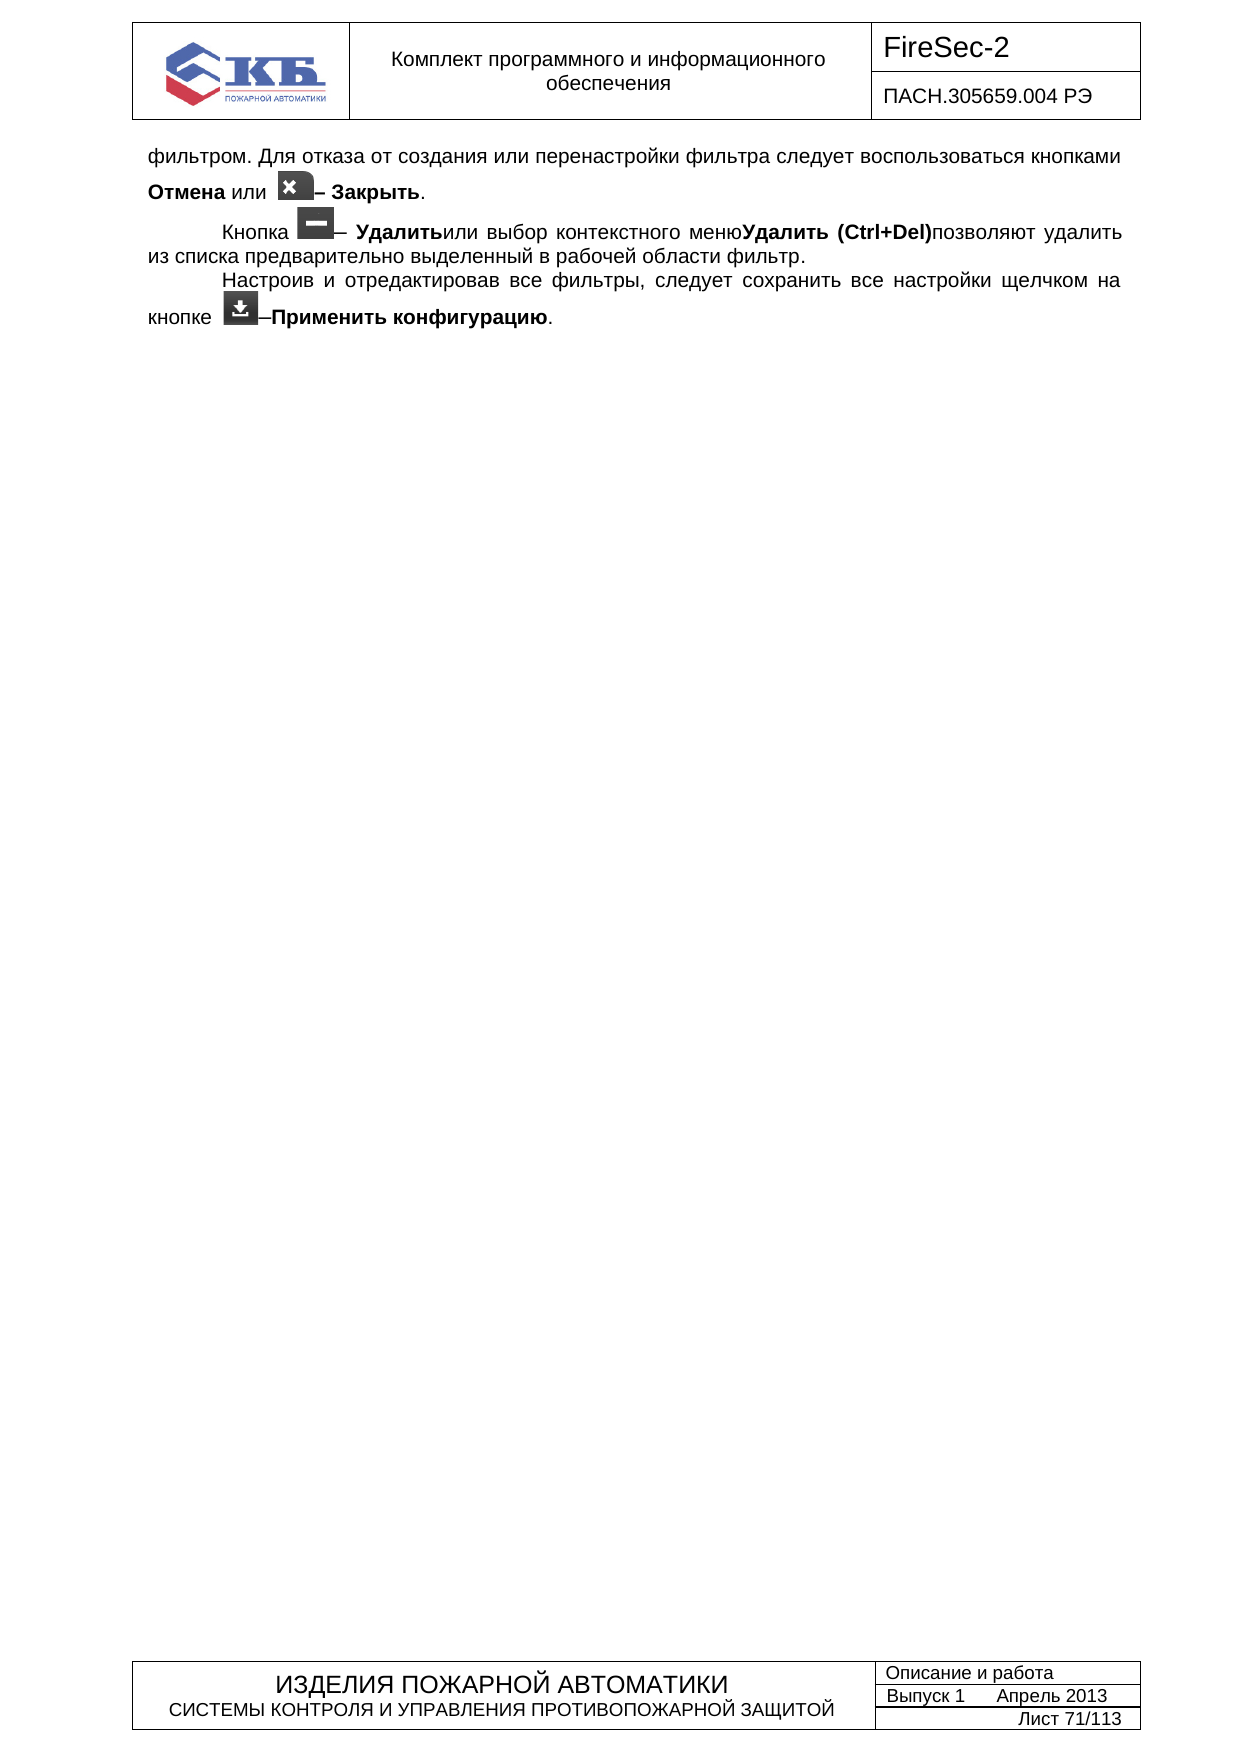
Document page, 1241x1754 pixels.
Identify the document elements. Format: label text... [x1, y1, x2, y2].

picture [278, 171, 314, 200]
list Кнопка – Удалитьили выбор контекстного менюУдалить (Ctrl+Del)позволяют удалить из списка предварительно выделенный в рабочей области фильтр. [148, 208, 1122, 268]
picture [223, 291, 259, 325]
picture [297, 207, 334, 239]
picture [162, 34, 340, 115]
list Настроив и отредактировав все фильтры, следует сохранить все настройки щелчком на кнопке –Применить конфигурацию. [148, 268, 1122, 329]
